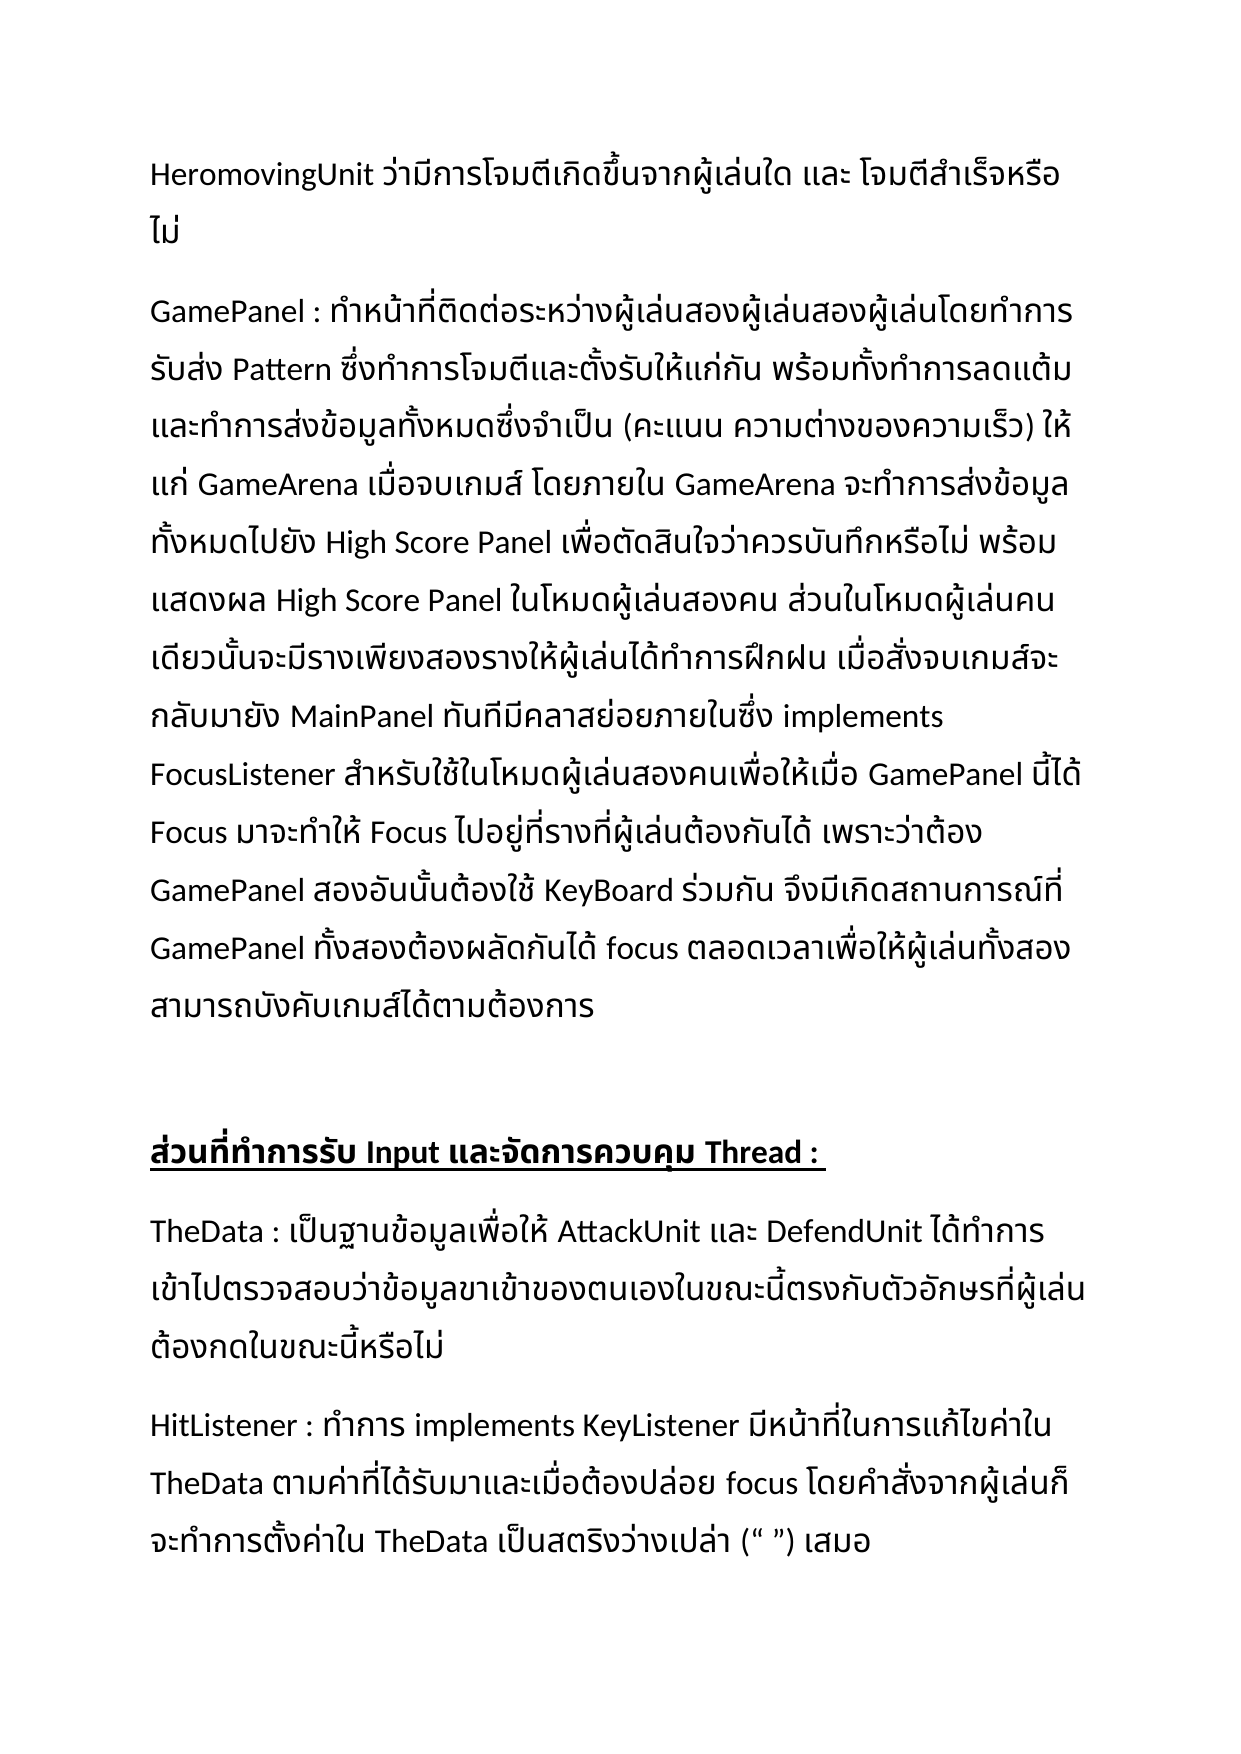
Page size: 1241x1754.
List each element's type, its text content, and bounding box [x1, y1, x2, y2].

text GamePanel : ทำหน้าที่ติดต่อระหว่างผู้เล่นสองผู้เล่นสองผู้เล่นโดยทำการรับส่ง Pattern ซึ่งทำการโจมตีและตั้งรับให้แก่กัน พร้อมทั้งทำการลดแต้มและทำการส่งข้อมูลทั้งหมดซึ่งจำเป็น (คะแนน ความต่างของความเร็ว) ให้แก่ GameArena เมื่อจบเกมส์ โดยภายใน GameArena จะทำการส่งข้อมูลทั้งหมดไปยัง High Score Panel เพื่อตัดสินใจว่าควรบันทึกหรือไม่ พร้อมแสดงผล High Score Panel ในโหมดผู้เล่นสองคน ส่วนในโหมดผู้เล่นคนเดียวนั้นจะมีรางเพียงสองรางให้ผู้เล่นได้ทำการฝึกฝน เมื่อสั่งจบเกมส์จะกลับมายัง MainPanel ทันทีมีคลาสย่อยภายในซึ่ง implements FocusListener สำหรับใช้ในโหมดผู้เล่นสองคนเพื่อให้เมื่อ GamePanel นี้ได้ Focus มาจะทำให้ Focus ไปอยู่ที่รางที่ผู้เล่นต้องกันได้ เพราะว่าต้อง GamePanel สองอันนั้นต้องใช้ KeyBoard ร่วมกัน จึงมีเกิดสถานการณ์ที่ GamePanel ทั้งสองต้องผลัดกันได้ focus ตลอดเวลาเพื่อให้ผู้เล่นทั้งสองสามารถบังคับเกมส์ได้ตามต้องการ [150, 287, 1090, 1032]
text HitListener : ทำการ implements KeyListener มีหน้าที่ในการแก้ไขค่าใน TheData ตามค่าที่ได้รับมาและเมื่อต้องปล่อย focus โดยคำสั่งจากผู้เล่นก็จะทำการตั้งค่าใน TheData เป็นสตริงว่างเปล่า (“ ”) เสมอ [150, 1401, 1090, 1568]
text TheData : เป็นฐานข้อมูลเพื่อให้ AttackUnit และ DefendUnit ได้ทำการเข้าไปตรวจสอบว่าข้อมูลขาเข้าของตนเองในขณะนี้ตรงกับตัวอักษรที่ผู้เล่นต้องกดในขณะนี้หรือไม่ [150, 1207, 1090, 1373]
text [150, 150, 1090, 258]
text ส่วนที่ทำการรับ Input และจัดการควบคุม Thread : [150, 1128, 1090, 1178]
